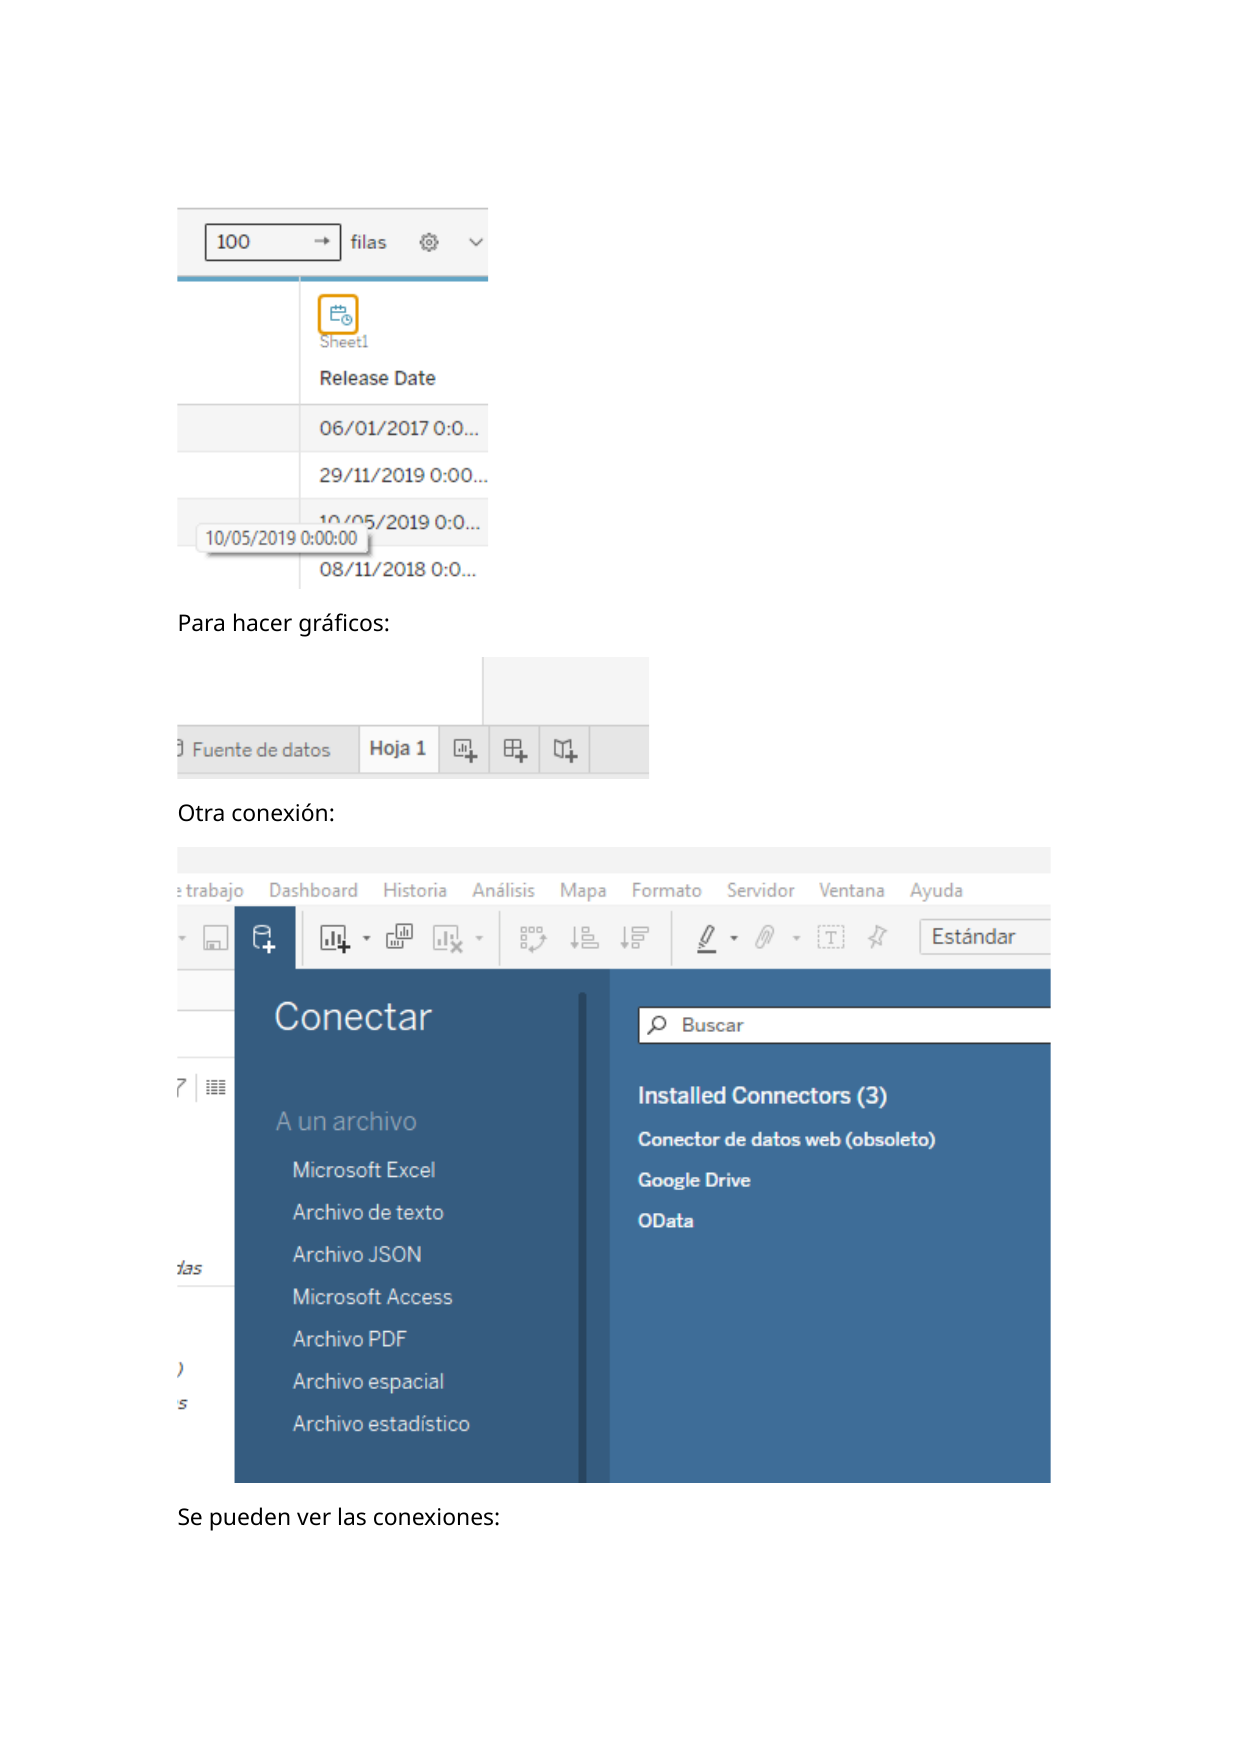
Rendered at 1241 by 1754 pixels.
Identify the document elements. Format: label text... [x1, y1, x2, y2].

picture [177, 847, 1051, 1483]
text Para hacer gráficos: [177, 607, 1063, 639]
picture [177, 147, 489, 589]
text Otra conexión: [177, 797, 1063, 828]
text Se pueden ver las conexiones: [177, 1501, 1063, 1533]
picture [177, 657, 650, 779]
